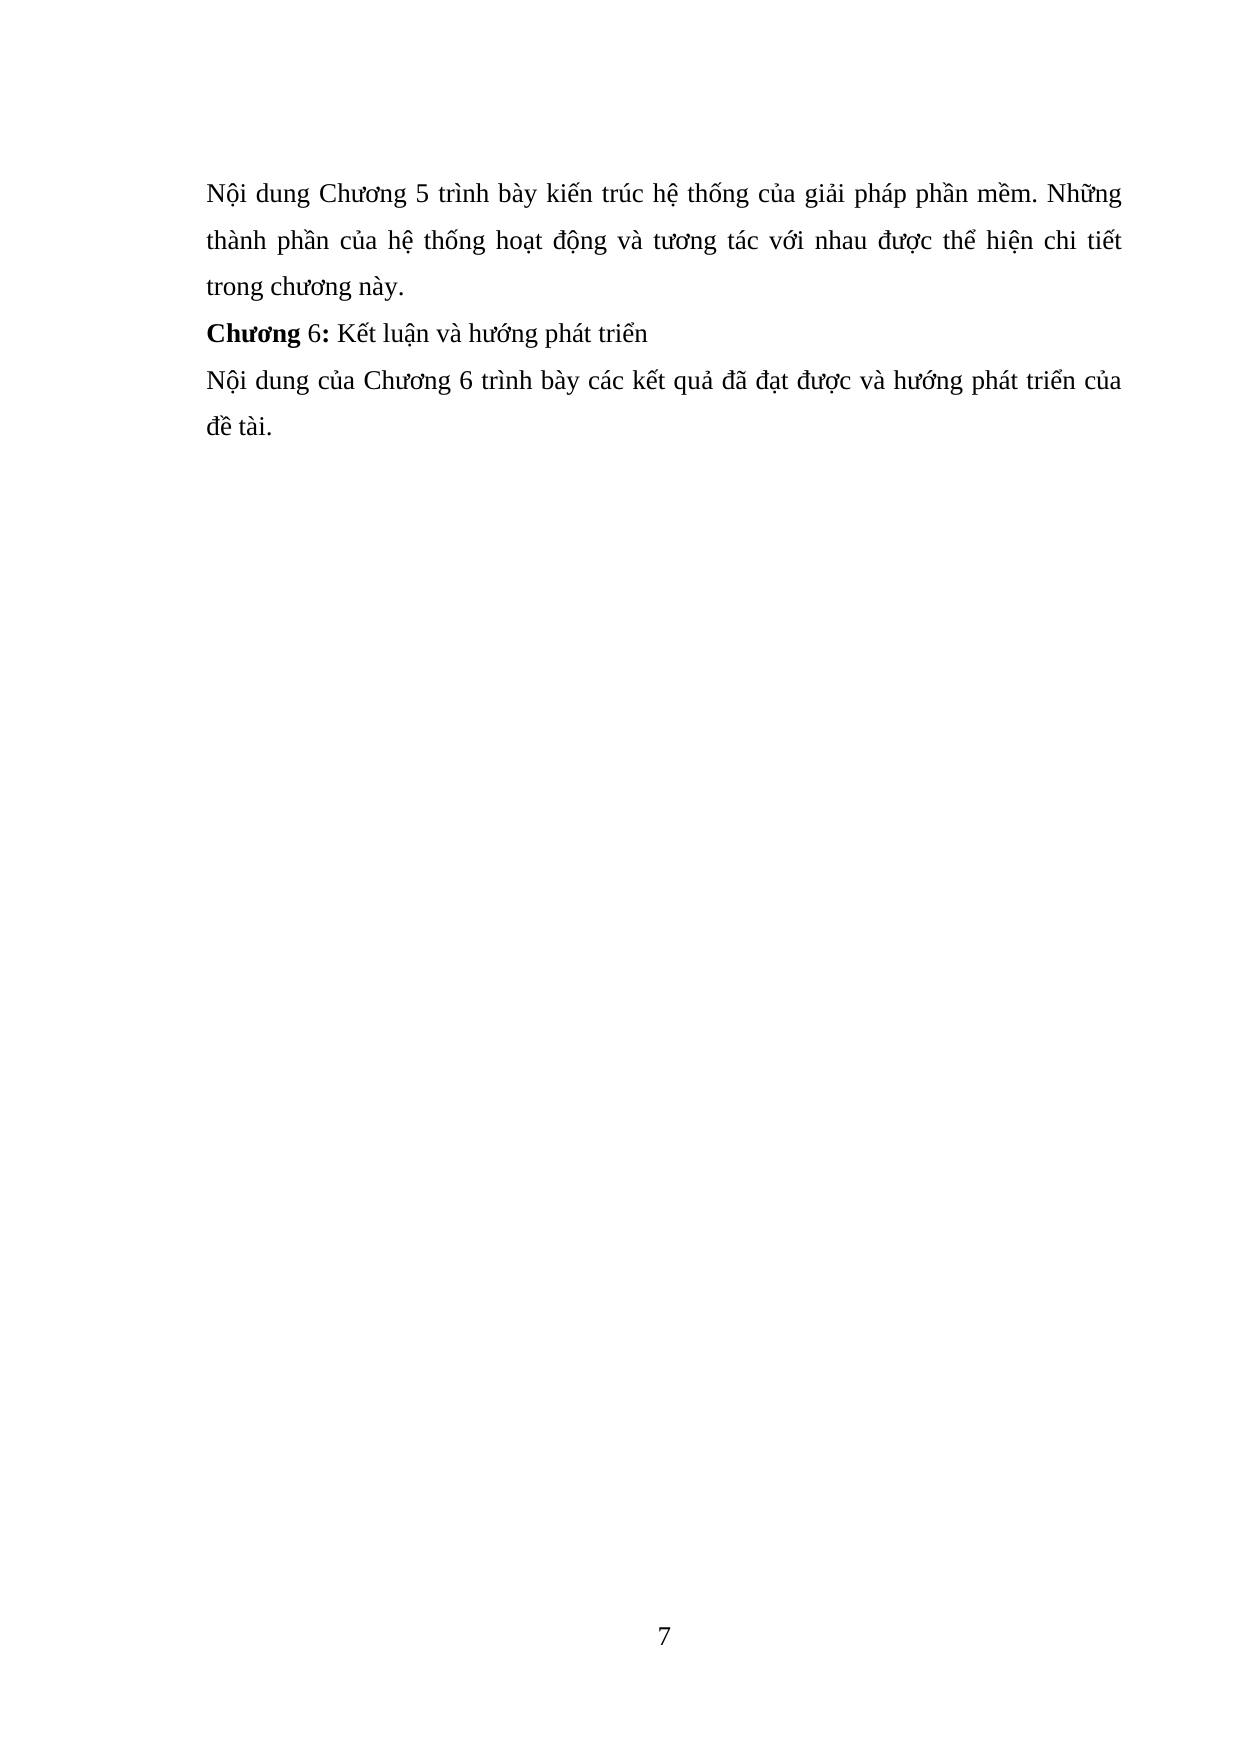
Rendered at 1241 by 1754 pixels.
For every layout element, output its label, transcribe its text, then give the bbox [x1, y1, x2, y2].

text Nội dung Chương 5 trình bày kiến trúc hệ thống của giải pháp phần mềm. Những thành phần của hệ thống hoạt động và tương tác với nhau được thể hiện chi tiết trong chương này. [206, 177, 1122, 302]
text Chương 6: Kết luận và hướng phát triển [206, 317, 1122, 348]
text Nội dung của Chương 6 trình bày các kết quả đã đạt được và hướng phát triển của đề tài. [206, 364, 1122, 442]
